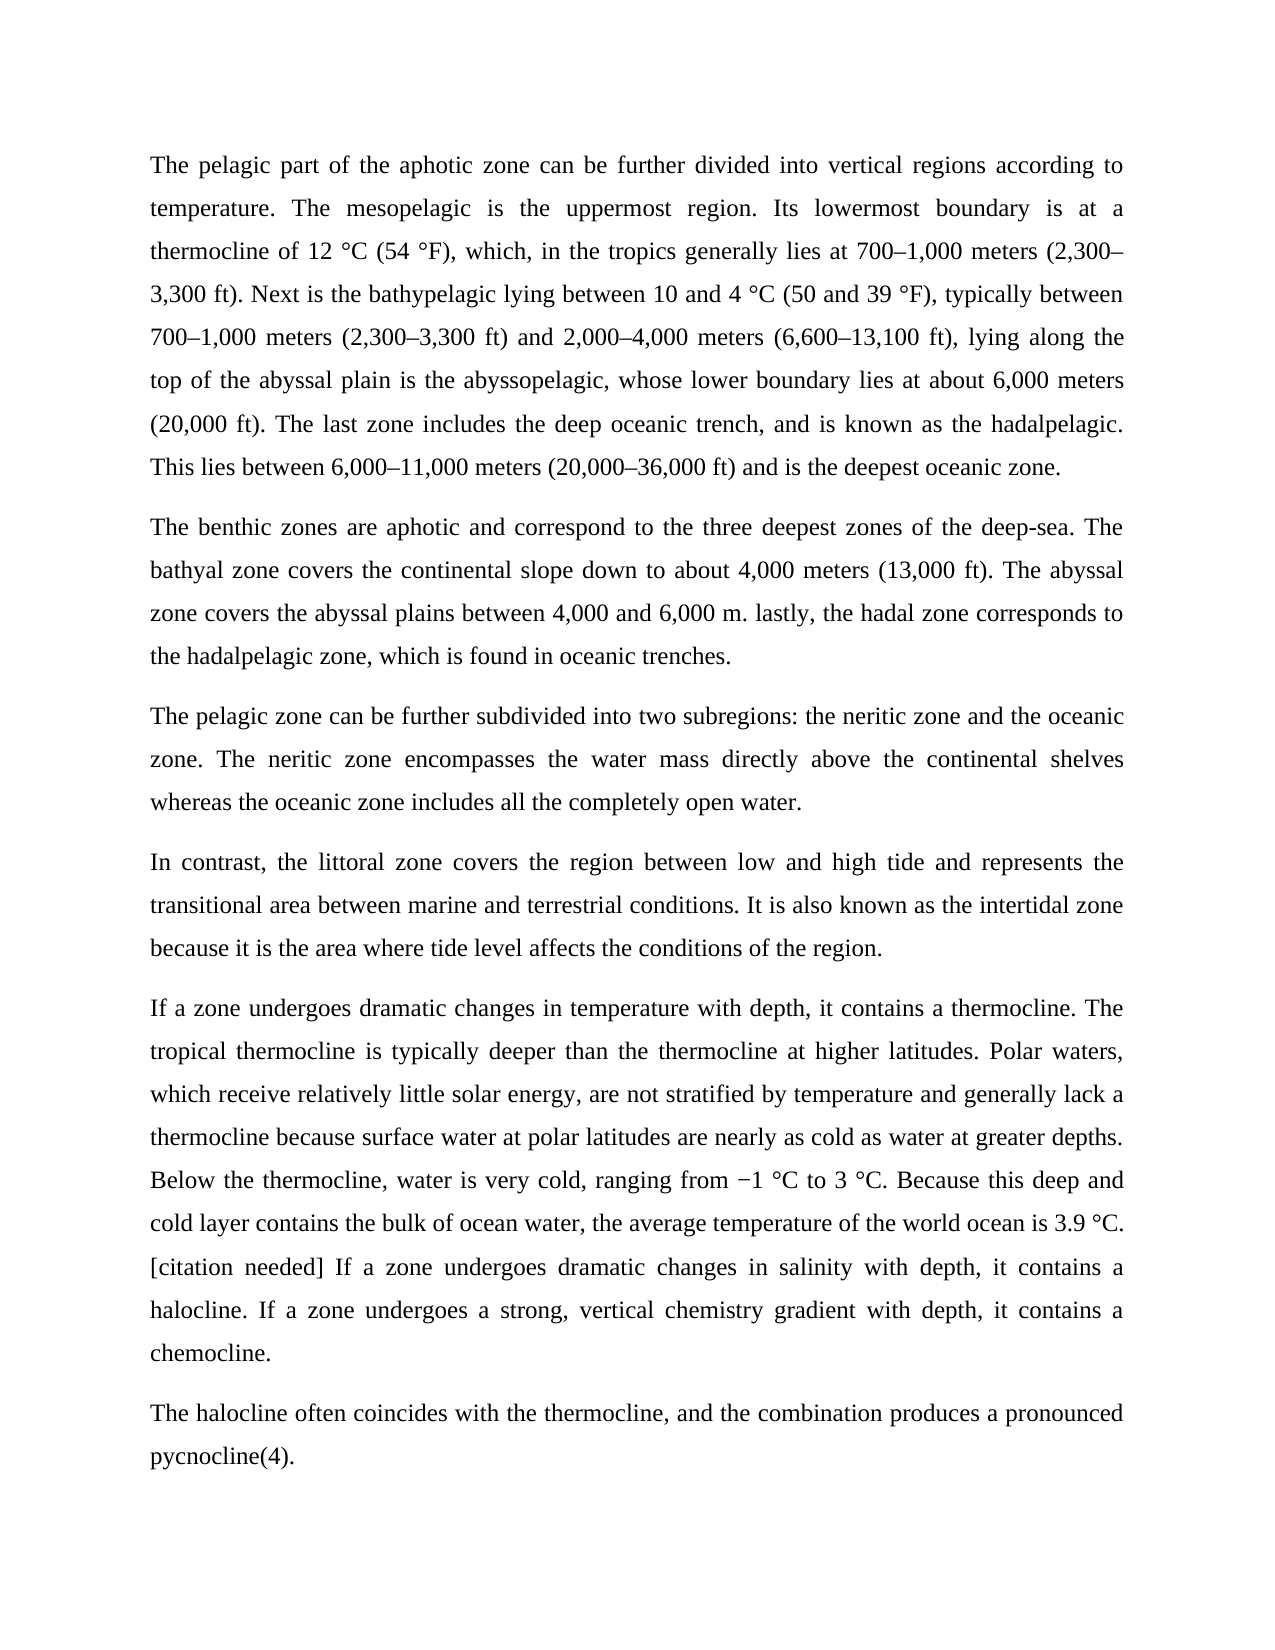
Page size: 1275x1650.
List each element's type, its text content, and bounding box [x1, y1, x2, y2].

text The pelagic zone can be further subdivided into two subregions: the neritic zone and the oceanic zone. The neritic zone encompasses the water mass directly above the continental shelves whereas the oceanic zone includes all the completely open water. [150, 701, 1125, 816]
text If a zone undergoes dramatic changes in temperature with depth, it contains a thermocline. The tropical thermocline is typically deeper than the thermocline at higher latitudes. Polar waters, which receive relatively little solar energy, are not stratified by temperature and generally lack a thermocline because surface water at polar latitudes are nearly as cold as water at greater depths. Below the thermocline, water is very cold, ranging from −1 °C to 3 °C. Because this deep and cold layer contains the bulk of ocean water, the average temperature of the world ocean is 3.9 °C.[citation needed] If a zone undergoes dramatic changes in salinity with depth, it contains a halocline. If a zone undergoes a strong, vertical chemistry gradient with depth, it contains a chemocline. [150, 993, 1125, 1367]
text The halocline often coincides with the thermocline, and the combination produces a pronounced pycnocline(4). [150, 1398, 1125, 1469]
text In contrast, the littoral zone covers the region between low and high tide and represents the transitional area between marine and terrestrial conditions. It is also known as the intertidal zone because it is the area where tide level affects the conditions of the region. [150, 847, 1125, 962]
text The benthic zones are aphotic and correspond to the three deepest zones of the deep-sea. The bathyal zone covers the continental slope down to about 4,000 meters (13,000 ft). The abyssal zone covers the abyssal plains between 4,000 and 6,000 m. lastly, the hadal zone corresponds to the hadalpelagic zone, which is found in oceanic trenches. [150, 512, 1125, 670]
text The pelagic part of the aphotic zone can be further divided into vertical regions according to temperature. The mesopelagic is the uppermost region. Its lowermost boundary is at a thermocline of 12 °C (54 °F), which, in the tropics generally lies at 700–1,000 meters (2,300–3,300 ft). Next is the bathypelagic lying between 10 and 4 °C (50 and 39 °F), typically between 700–1,000 meters (2,300–3,300 ft) and 2,000–4,000 meters (6,600–13,100 ft), lying along the top of the abyssal plain is the abyssopelagic, whose lower boundary lies at about 6,000 meters (20,000 ft). The last zone includes the deep oceanic trench, and is known as the hadalpelagic. This lies between 6,000–11,000 meters (20,000–36,000 ft) and is the deepest oceanic zone. [150, 150, 1125, 481]
